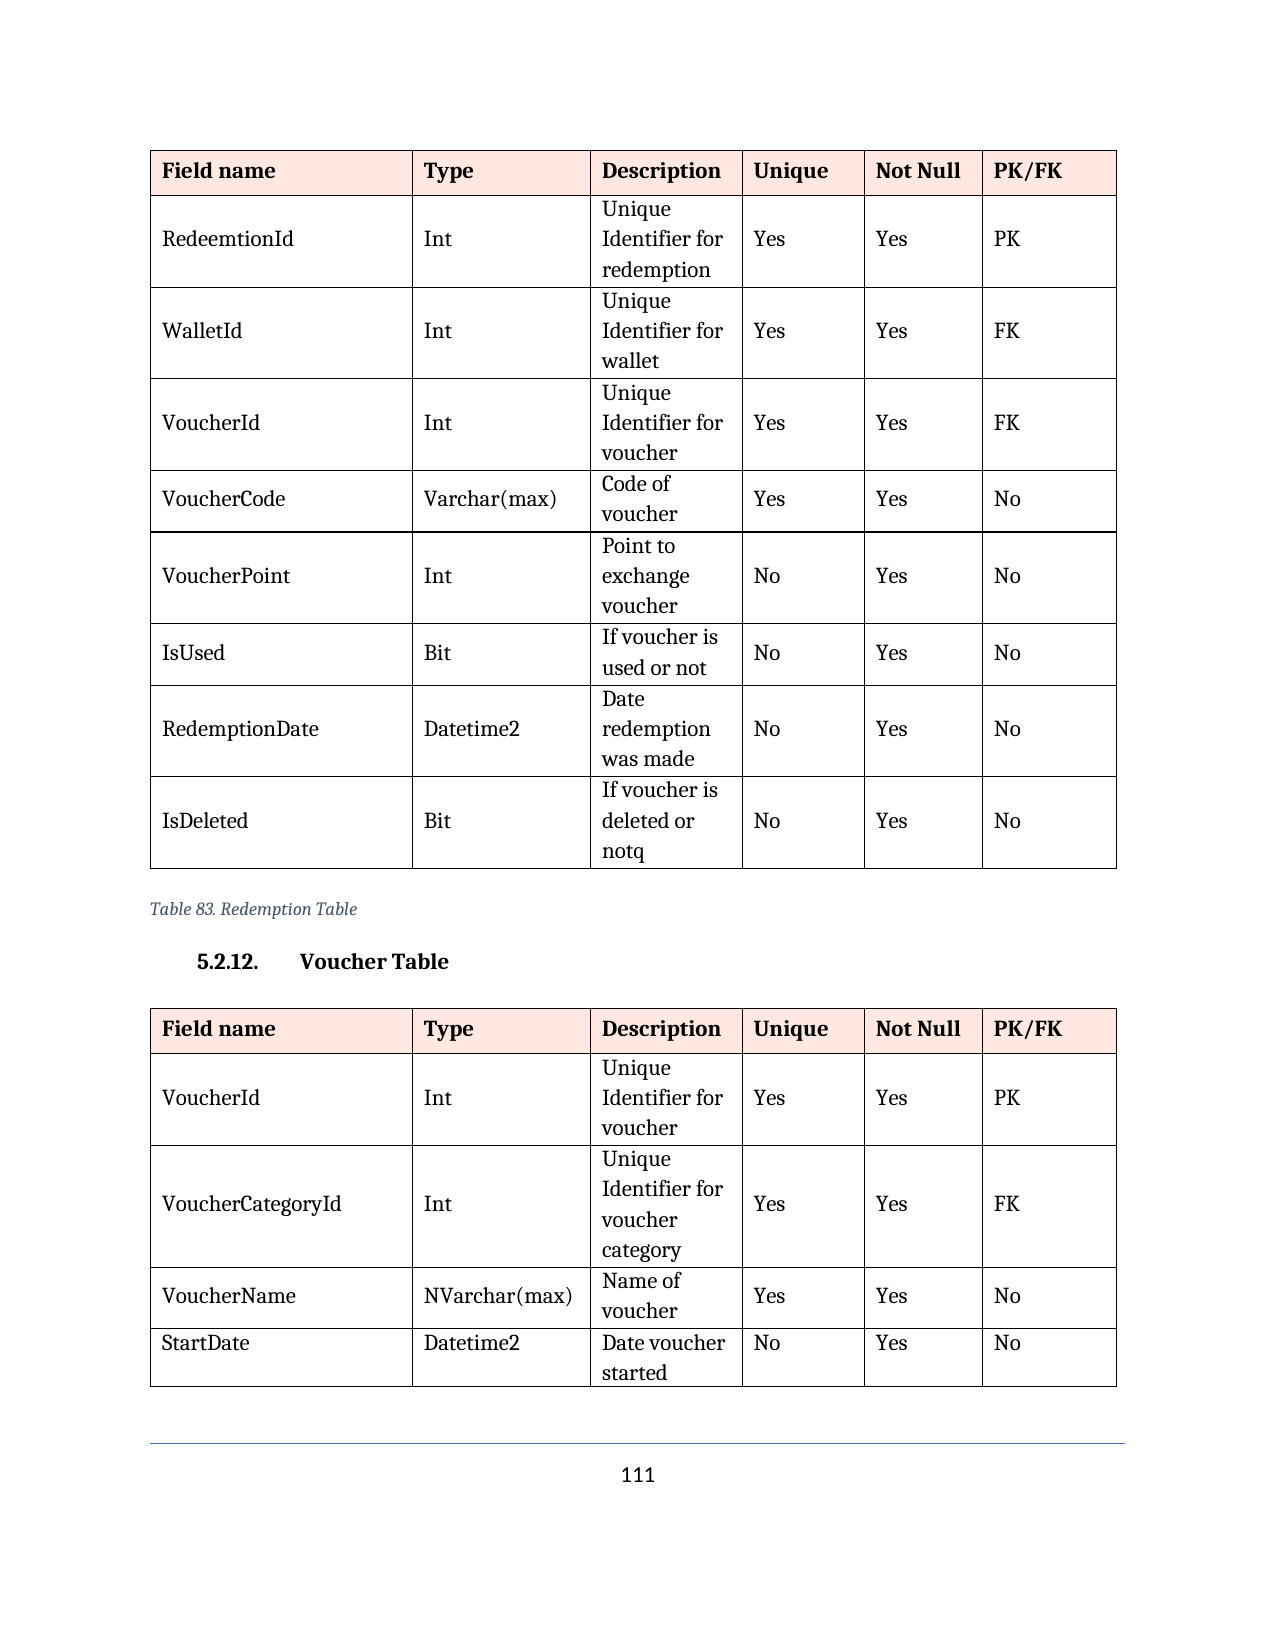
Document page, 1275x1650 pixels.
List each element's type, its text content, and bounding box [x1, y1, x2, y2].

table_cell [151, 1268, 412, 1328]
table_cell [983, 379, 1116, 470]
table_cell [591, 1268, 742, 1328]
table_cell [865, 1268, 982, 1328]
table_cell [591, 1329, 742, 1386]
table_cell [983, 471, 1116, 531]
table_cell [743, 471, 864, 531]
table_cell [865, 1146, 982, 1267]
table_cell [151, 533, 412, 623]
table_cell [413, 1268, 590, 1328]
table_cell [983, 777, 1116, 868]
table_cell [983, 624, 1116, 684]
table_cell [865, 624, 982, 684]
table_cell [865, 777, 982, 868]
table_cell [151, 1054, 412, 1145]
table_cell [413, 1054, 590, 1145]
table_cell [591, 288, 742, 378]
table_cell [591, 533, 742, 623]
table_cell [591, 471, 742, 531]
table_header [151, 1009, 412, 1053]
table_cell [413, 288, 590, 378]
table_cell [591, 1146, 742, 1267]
list Voucher Table [197, 949, 1125, 975]
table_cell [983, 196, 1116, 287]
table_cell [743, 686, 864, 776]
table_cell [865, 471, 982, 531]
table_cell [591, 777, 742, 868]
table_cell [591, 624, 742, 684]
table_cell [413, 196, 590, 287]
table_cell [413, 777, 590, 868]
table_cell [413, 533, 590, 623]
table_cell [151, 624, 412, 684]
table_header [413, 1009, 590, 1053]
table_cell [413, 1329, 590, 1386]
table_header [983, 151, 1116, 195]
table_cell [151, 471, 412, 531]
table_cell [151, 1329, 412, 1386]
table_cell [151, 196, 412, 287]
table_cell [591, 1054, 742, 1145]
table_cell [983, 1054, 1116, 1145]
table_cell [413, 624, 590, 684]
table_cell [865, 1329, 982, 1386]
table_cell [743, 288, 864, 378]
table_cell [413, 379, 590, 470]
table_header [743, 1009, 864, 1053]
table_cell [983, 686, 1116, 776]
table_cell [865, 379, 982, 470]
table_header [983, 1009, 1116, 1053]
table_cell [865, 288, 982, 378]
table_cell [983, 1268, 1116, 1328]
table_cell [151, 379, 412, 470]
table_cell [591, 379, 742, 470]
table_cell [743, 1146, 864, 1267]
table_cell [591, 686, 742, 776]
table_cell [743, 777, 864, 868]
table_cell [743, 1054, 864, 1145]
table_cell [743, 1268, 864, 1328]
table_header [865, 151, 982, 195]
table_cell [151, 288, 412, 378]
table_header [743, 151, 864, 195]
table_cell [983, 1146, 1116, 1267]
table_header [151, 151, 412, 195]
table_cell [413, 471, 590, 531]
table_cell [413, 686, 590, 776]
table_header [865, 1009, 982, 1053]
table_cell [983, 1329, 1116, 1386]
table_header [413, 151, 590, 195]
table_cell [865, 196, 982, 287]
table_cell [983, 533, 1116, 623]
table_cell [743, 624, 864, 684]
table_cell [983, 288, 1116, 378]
text Table 83. Redemption Table [150, 898, 1125, 920]
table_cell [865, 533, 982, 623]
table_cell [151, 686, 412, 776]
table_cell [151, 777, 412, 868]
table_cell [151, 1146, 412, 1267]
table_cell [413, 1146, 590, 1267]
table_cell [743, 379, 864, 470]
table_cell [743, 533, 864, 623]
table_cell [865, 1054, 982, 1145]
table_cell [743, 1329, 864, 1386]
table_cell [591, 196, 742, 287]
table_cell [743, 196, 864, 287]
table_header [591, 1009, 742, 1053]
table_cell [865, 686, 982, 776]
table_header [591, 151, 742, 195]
